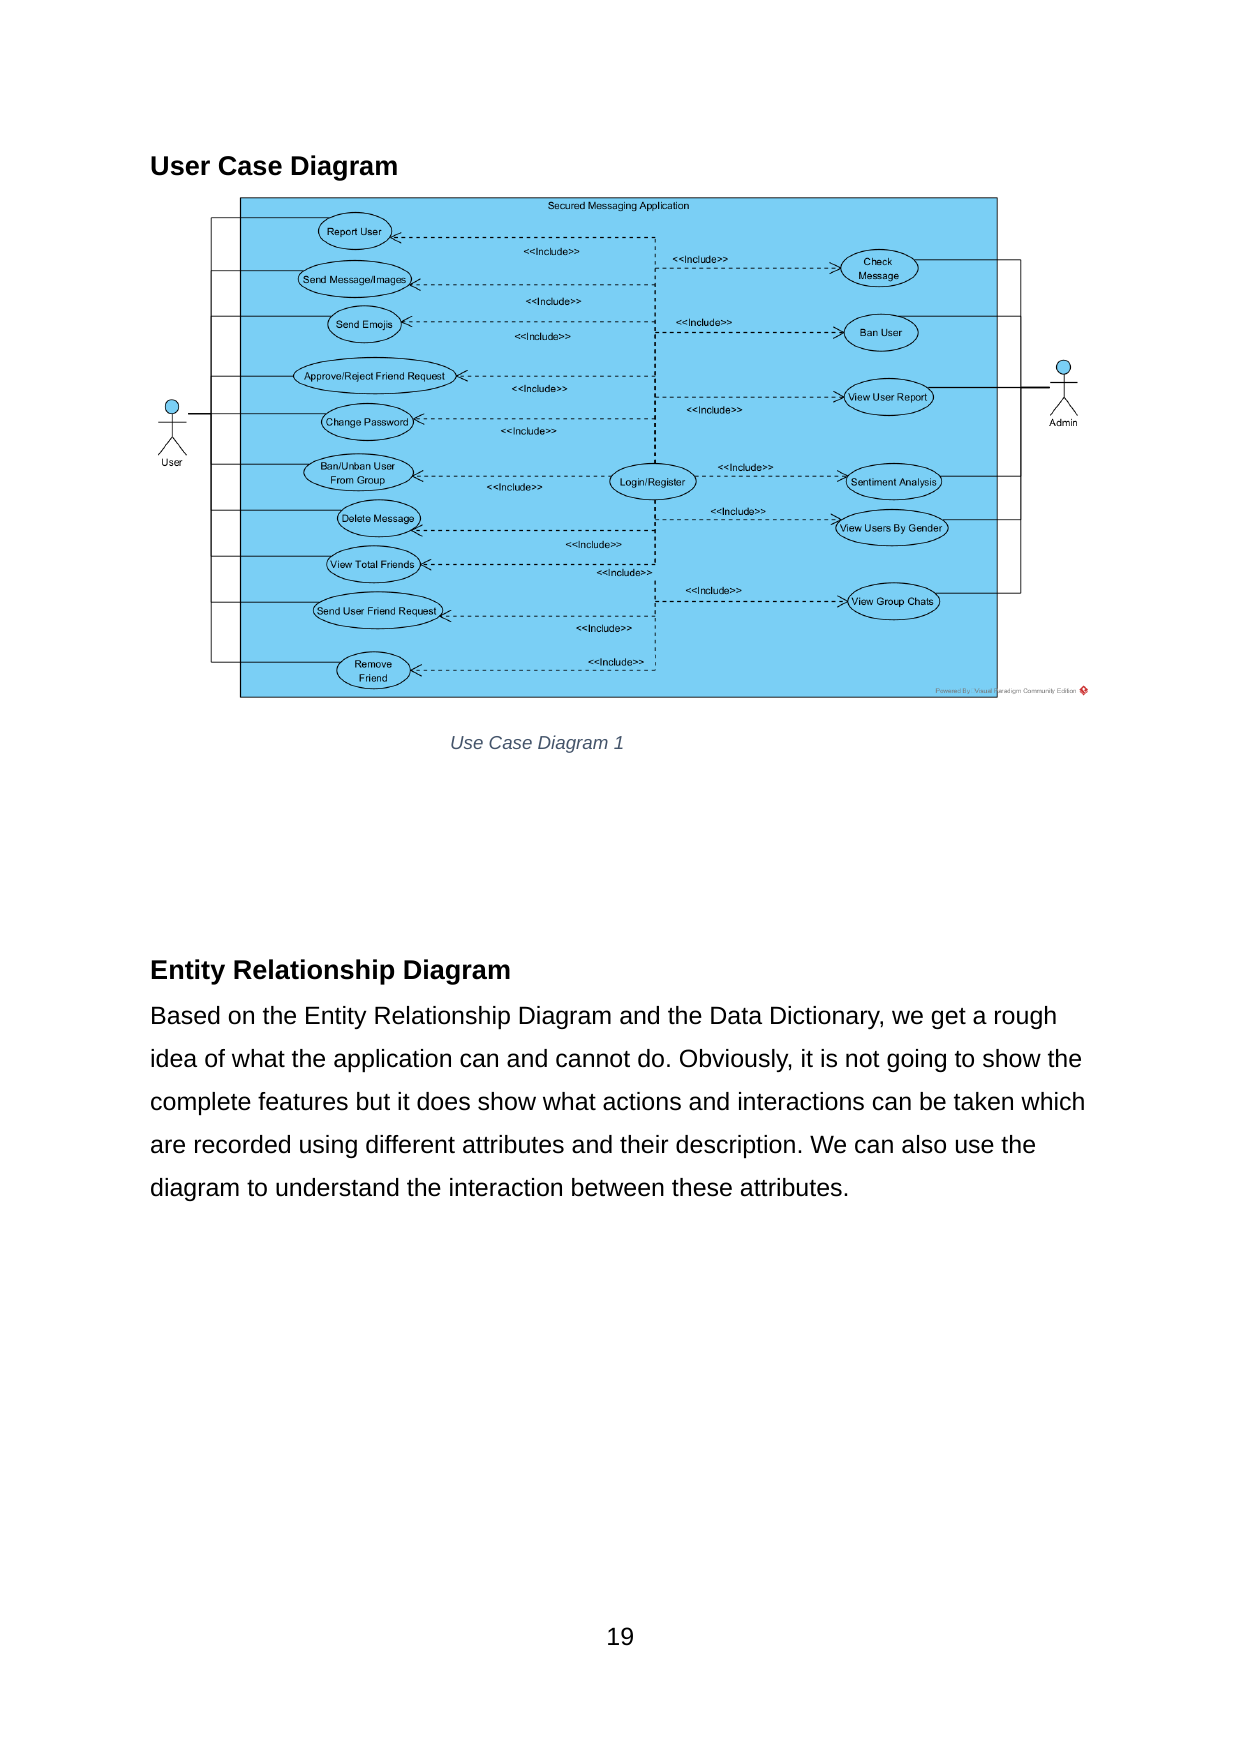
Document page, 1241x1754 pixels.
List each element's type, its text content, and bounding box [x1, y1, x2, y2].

subtitle User Case Diagram [150, 150, 1090, 181]
subtitle Entity Relationship Diagram [150, 954, 1090, 985]
text Based on the Entity Relationship Diagram and the Data Dictionary, we get a rough idea of what the application can and cannot do. Obviously, it is not going to show the complete features but it does show what actions and interactions can be taken which are recorded using different attributes and their description. We can also use the diagram to understand the interaction between these attributes. [150, 1001, 1090, 1202]
picture [150, 196, 1091, 701]
